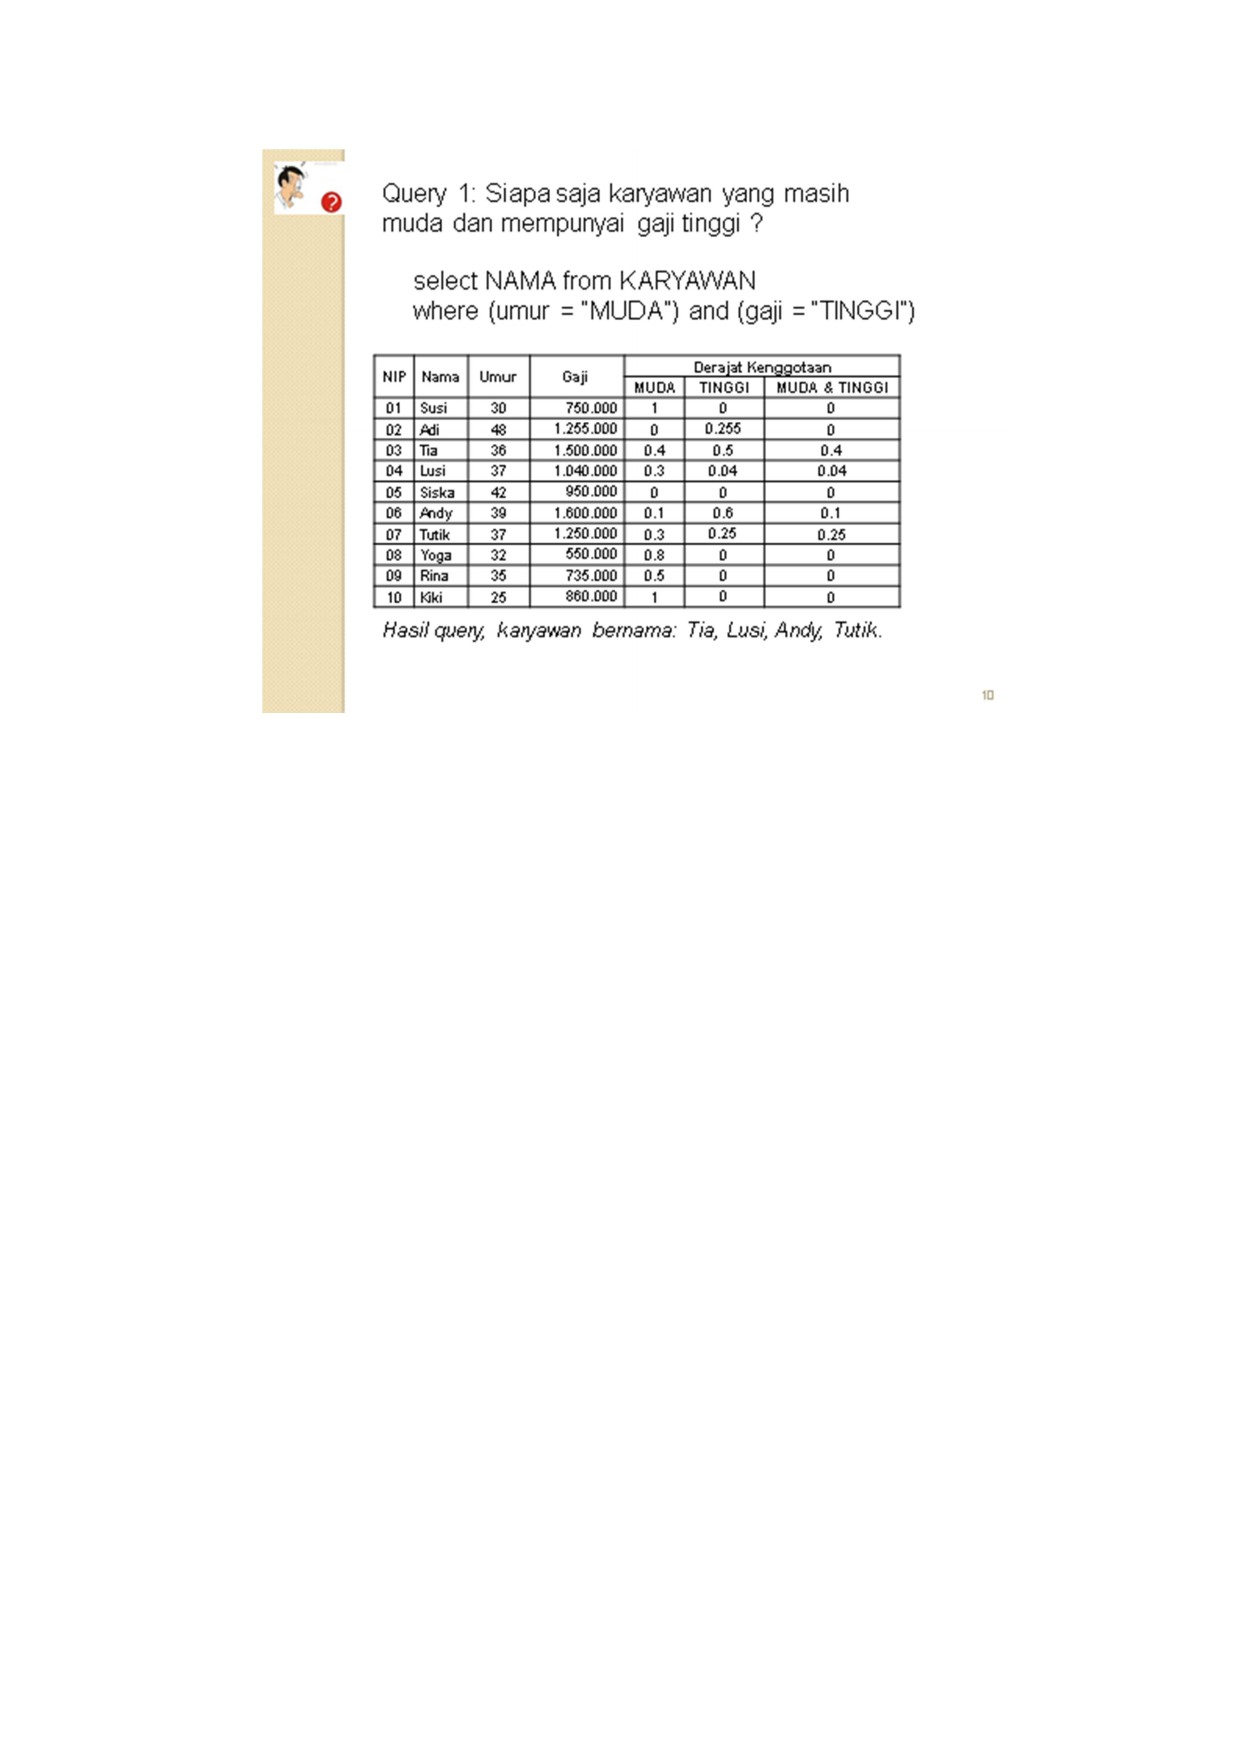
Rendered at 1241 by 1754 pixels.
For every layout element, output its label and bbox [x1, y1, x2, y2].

picture [262, 149, 1013, 713]
